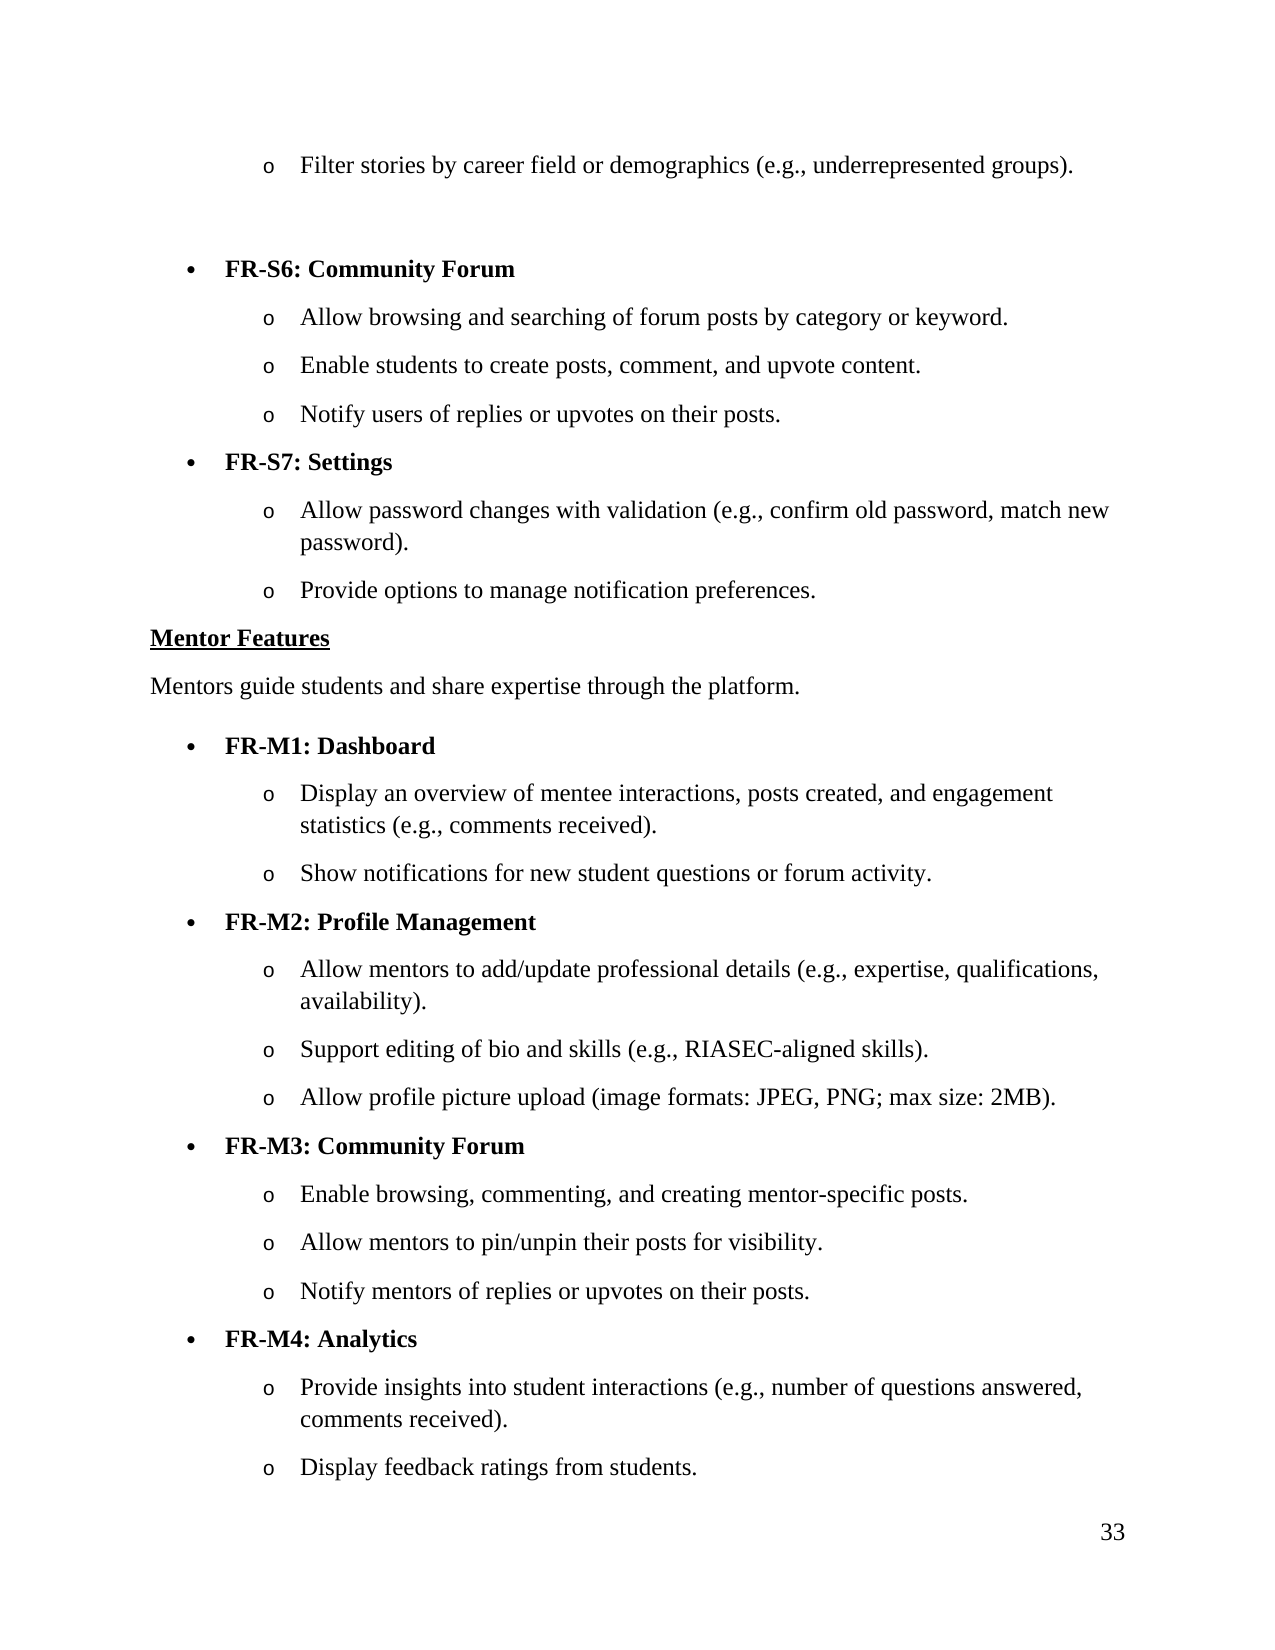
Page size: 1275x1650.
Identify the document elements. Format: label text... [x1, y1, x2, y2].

list Provide insights into student interactions (e.g., number of questions answered, comments received). [262, 1372, 1125, 1433]
list Allow mentors to add/update professional details (e.g., expertise, qualifications, availability). [262, 954, 1125, 1015]
list Allow profile picture upload (image formats: JPEG, PNG; max size: 2MB). [262, 1082, 1125, 1112]
list FR-M1: Dashboard [187, 731, 1125, 759]
list Display feedback ratings from students. [262, 1452, 1125, 1481]
list Show notifications for new student questions or forum activity. [262, 858, 1125, 888]
list Notify mentors of replies or upvotes on their posts. [262, 1276, 1125, 1305]
list FR-M2: Profile Management [187, 907, 1125, 935]
list Filter stories by career field or demographics (e.g., underrepresented groups). [262, 150, 1125, 179]
list Notify users of replies or upvotes on their posts. [262, 399, 1125, 428]
list Enable students to create posts, comment, and upvote content. [262, 350, 1125, 380]
list FR-M3: Community Forum [187, 1131, 1125, 1160]
list Allow browsing and searching of forum posts by category or keyword. [262, 302, 1125, 331]
list Provide options to manage notification preferences. [262, 575, 1125, 604]
text Mentor Features [150, 623, 1125, 652]
list FR-S6: Community Forum [187, 254, 1125, 283]
list Enable browsing, commenting, and creating mentor-specific posts. [262, 1179, 1125, 1208]
list FR-S7: Settings [187, 447, 1125, 476]
list Display an overview of mentee interactions, posts created, and engagement statistics (e.g., comments received). [262, 778, 1125, 839]
list Allow password changes with validation (e.g., confirm old password, match new password). [262, 495, 1125, 556]
text Mentors guide students and share expertise through the platform. [150, 671, 1125, 700]
list Allow mentors to pin/unpin their posts for visibility. [262, 1227, 1125, 1257]
list Support editing of bio and skills (e.g., RIASEC-aligned skills). [262, 1034, 1125, 1063]
list FR-M4: Analytics [187, 1324, 1125, 1353]
